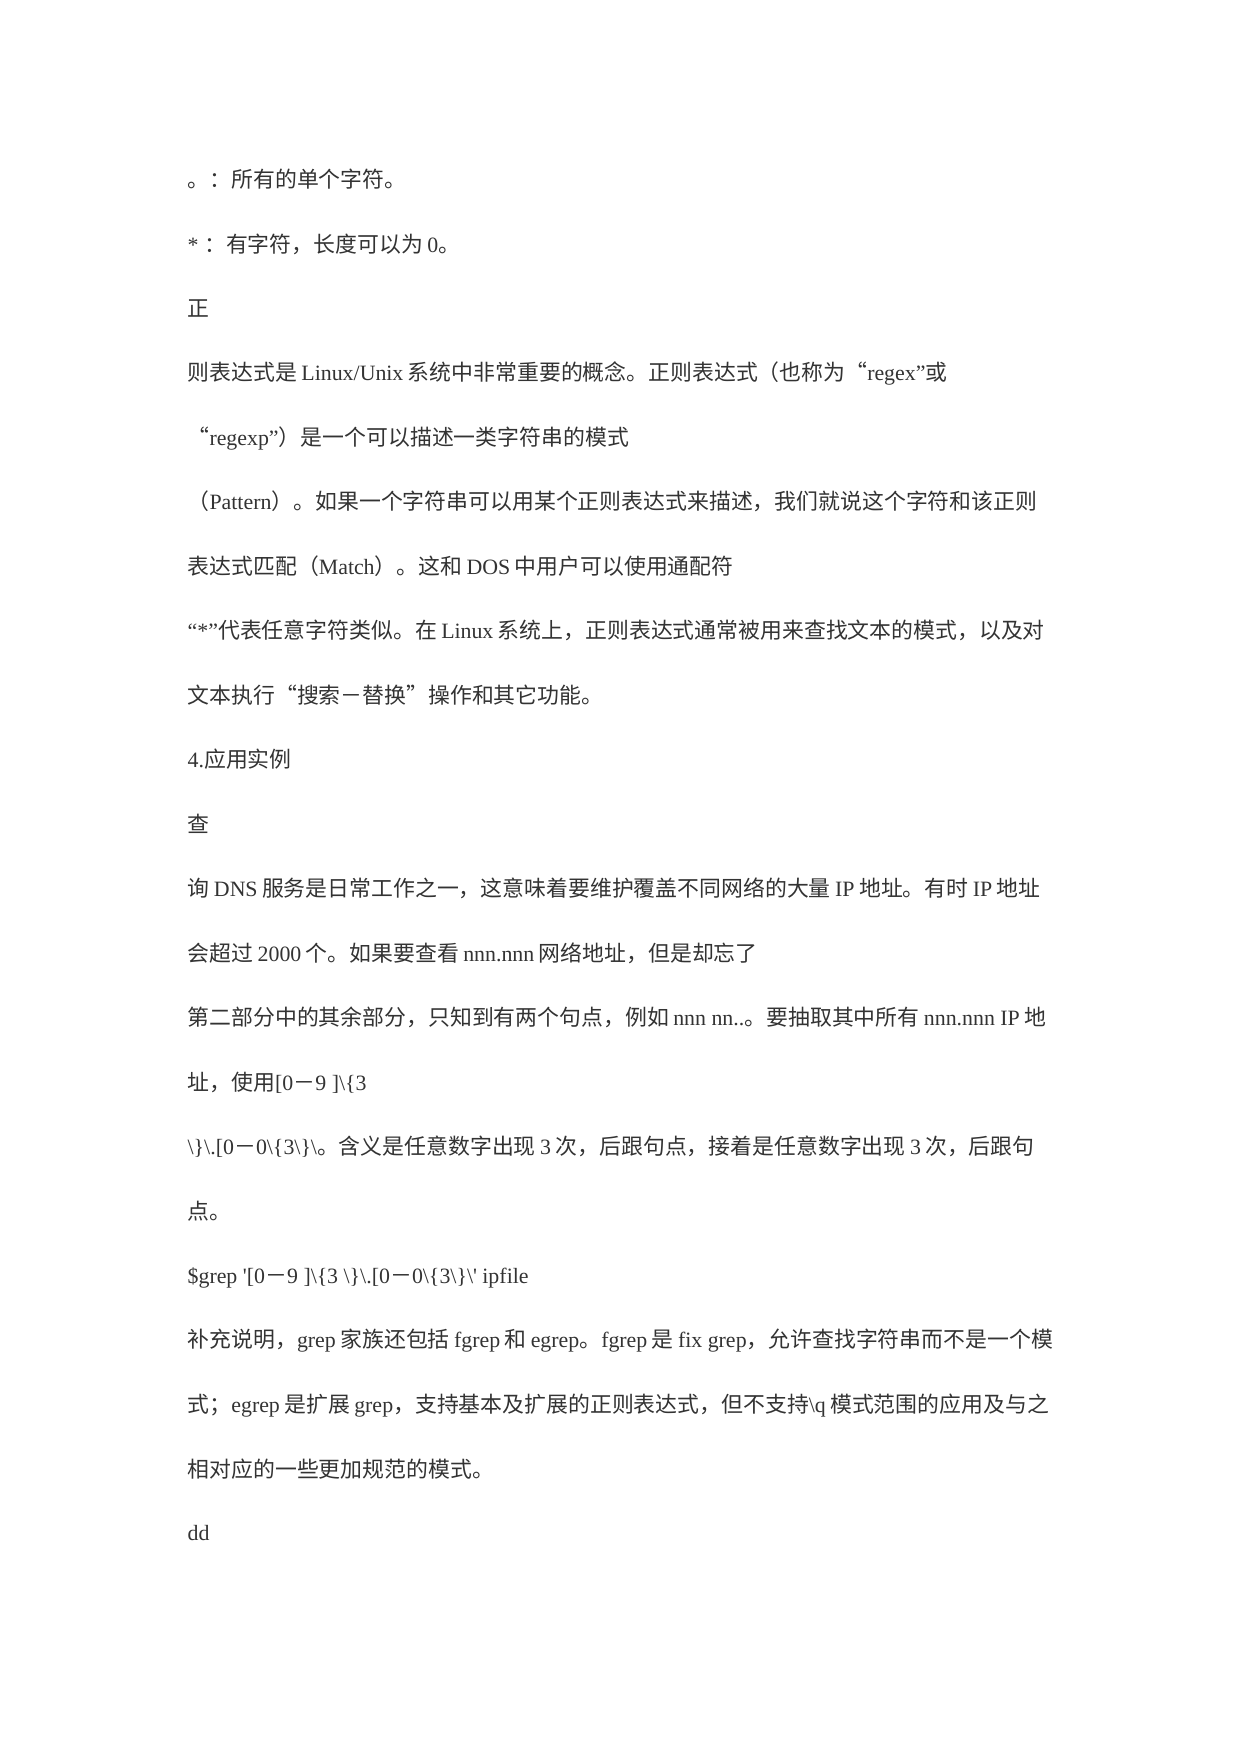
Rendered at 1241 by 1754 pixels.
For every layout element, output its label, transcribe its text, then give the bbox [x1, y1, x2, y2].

text 第二部分中的其余部分，只知到有两个句点，例如nnn nn..。要抽取其中所有nnn.nnn IP地址，使用[0－9 ]\{3 [187, 999, 1053, 1097]
text \}\.[0－0\{3\}\。含义是任意数字出现3次，后跟句点，接着是任意数字出现3次，后跟句点。 [187, 1129, 1053, 1226]
text $grep '[0－9 ]\{3 \}\.[0－0\{3\}\' ipfile [187, 1258, 1053, 1290]
text 补充说明，grep家族还包括fgrep和egrep。fgrep是fix grep，允许查找字符串而不是一个模式；egrep是扩展grep，支持基本及扩展的正则表达式，但不支持\q模式范围的应用及与之相对应的一些更加规范的模式。 [187, 1322, 1053, 1484]
text 。：所有的单个字符。 [187, 162, 1053, 194]
text （Pattern）。如果一个字符串可以用某个正则表达式来描述，我们就说这个字符和该正则表达式匹配（Match）。这和DOS中用户可以使用通配符 [187, 484, 1053, 581]
text dd [187, 1516, 1053, 1549]
text 正 [187, 290, 1053, 323]
text 4.应用实例 [187, 742, 1053, 774]
text * ：有字符，长度可以为0。 [187, 226, 1053, 259]
text “*”代表任意字符类似。在Linux系统上，正则表达式通常被用来查找文本的模式，以及对文本执行“搜索－替换”操作和其它功能。 [187, 613, 1053, 710]
text 则表达式是Linux/Unix系统中非常重要的概念。正则表达式（也称为“regex”或“regexp”）是一个可以描述一类字符串的模式 [187, 354, 1053, 452]
text 询DNS服务是日常工作之一，这意味着要维护覆盖不同网络的大量IP地址。有时IP地址会超过2000个。如果要查看nnn.nnn网络地址，但是却忘了 [187, 870, 1053, 968]
text 查 [187, 806, 1053, 839]
